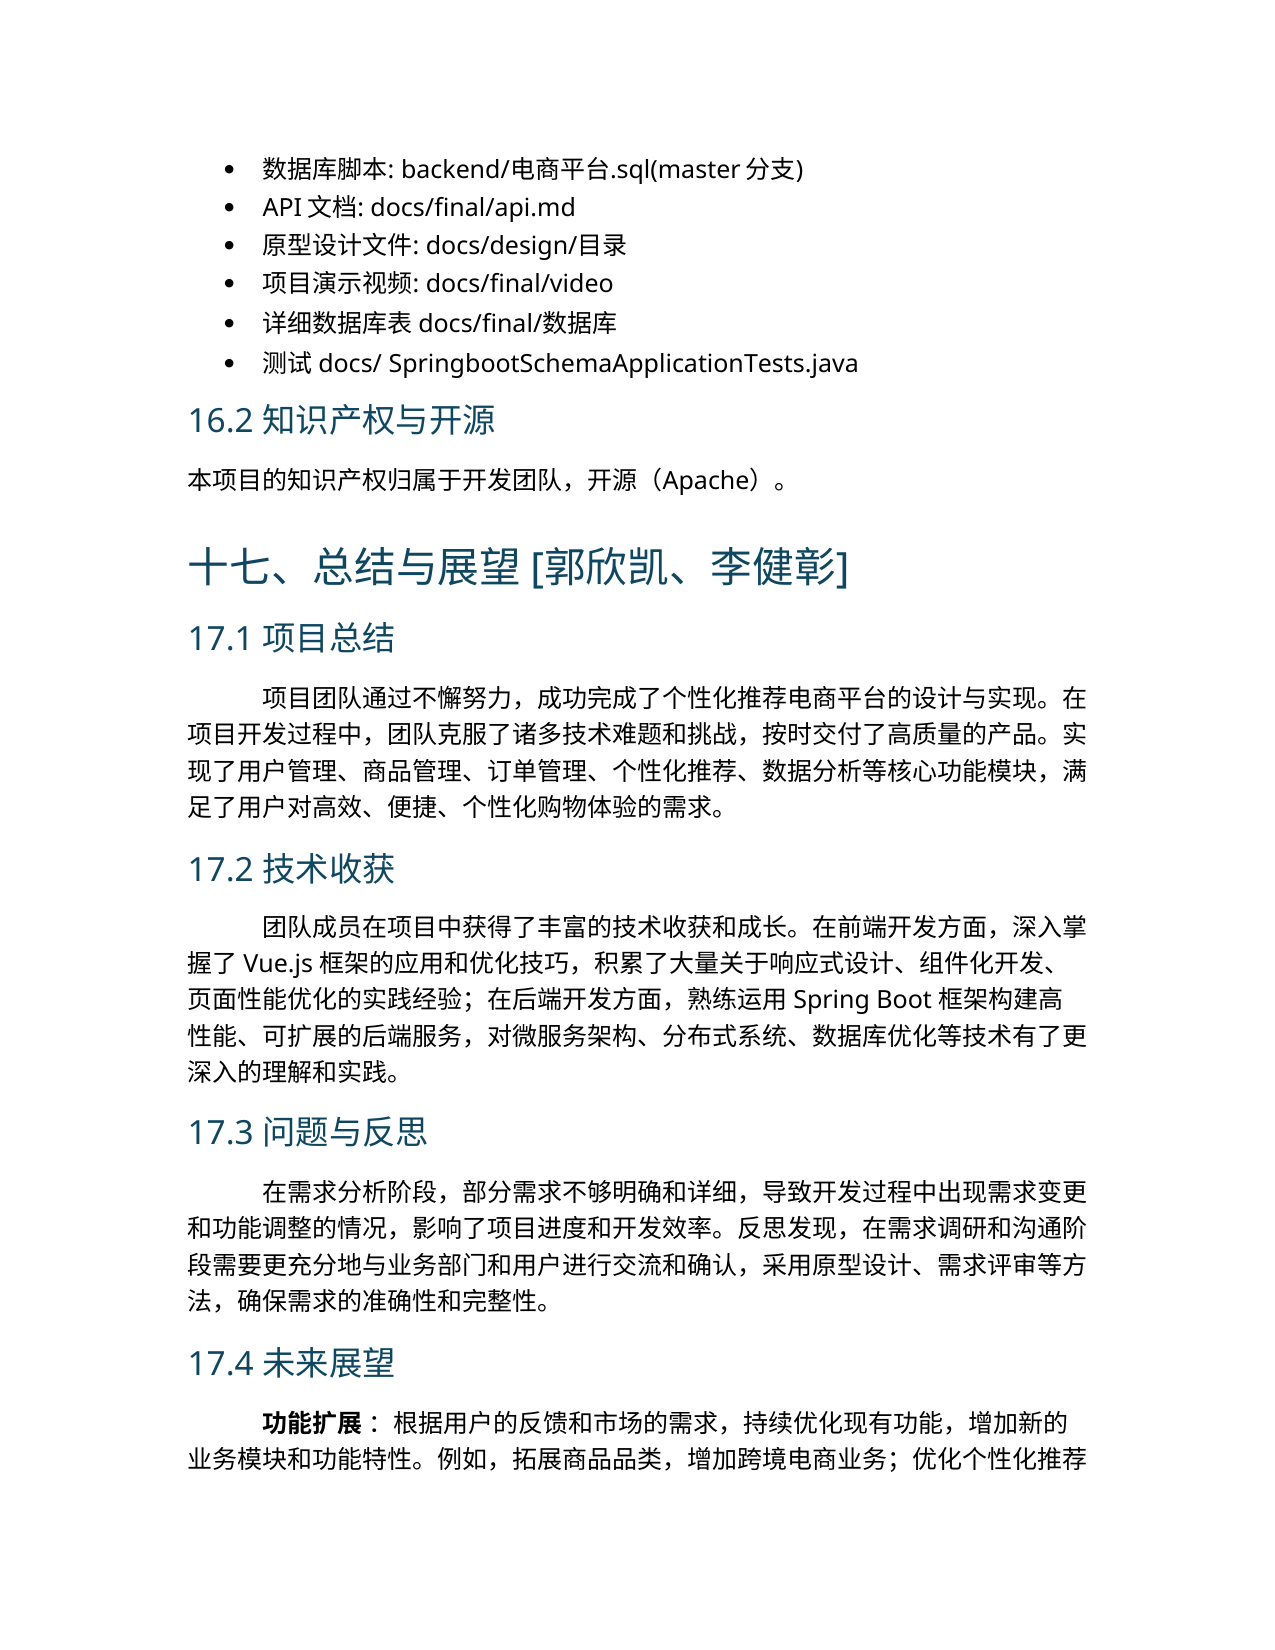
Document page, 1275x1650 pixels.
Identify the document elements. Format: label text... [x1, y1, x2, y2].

subtitle 16.2 知识产权与开源 [187, 396, 1087, 442]
subtitle 17.1 项目总结 [187, 611, 1087, 660]
list API文档: docs/final/api.md [225, 190, 1087, 224]
subtitle 17.4 未来展望 [187, 1336, 1087, 1385]
list 详细数据库表 docs/final/数据库 [225, 303, 1087, 340]
list 测试 docs/ SpringbootSchemaApplicationTests.java [225, 343, 1087, 380]
subtitle 17.3 问题与反思 [187, 1105, 1087, 1154]
list 数据库脚本: backend/电商平台.sql(master分支) [225, 150, 1087, 186]
text 项目团队通过不懈努力，成功完成了个性化推荐电商平台的设计与实现。在项目开发过程中，团队克服了诸多技术难题和挑战，按时交付了高质量的产品。实现了用户管理、商品管理、订单管理、个性化推荐、数据分析等核心功能模块，满足了用户对高效、便捷、个性化购物体验的需求。 [187, 679, 1087, 824]
text 本项目的知识产权归属于开发团队，开源（Apache）。 [187, 461, 1087, 497]
subtitle 团队成员在项目中获得了丰富的技术收获和成长。在前端开发方面，深入掌握了 Vue.js 框架的应用和优化技巧，积累了大量关于响应式设计、组件化开发、页面性能优化的实践经验；在后端开发方面，熟练运用 Spring Boot 框架构建高性能、可扩展的后端服务，对微服务架构、分布式系统、数据库优化等技术有了更深入的理解和实践。 [187, 907, 1087, 1089]
list 原型设计文件: docs/design/目录 [225, 228, 1087, 262]
subtitle 17.2 技术收获 [187, 842, 1087, 891]
subtitle 十七、总结与展望 [郭欣凯、李健彰] [187, 534, 1087, 595]
text 在需求分析阶段，部分需求不够明确和详细，导致开发过程中出现需求变更和功能调整的情况，影响了项目进度和开发效率。反思发现，在需求调研和沟通阶段需要更充分地与业务部门和用户进行交流和确认，采用原型设计、需求评审等方法，确保需求的准确性和完整性。 [187, 1173, 1087, 1318]
list 项目演示视频: docs/final/video [225, 266, 1087, 300]
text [187, 1403, 1087, 1476]
